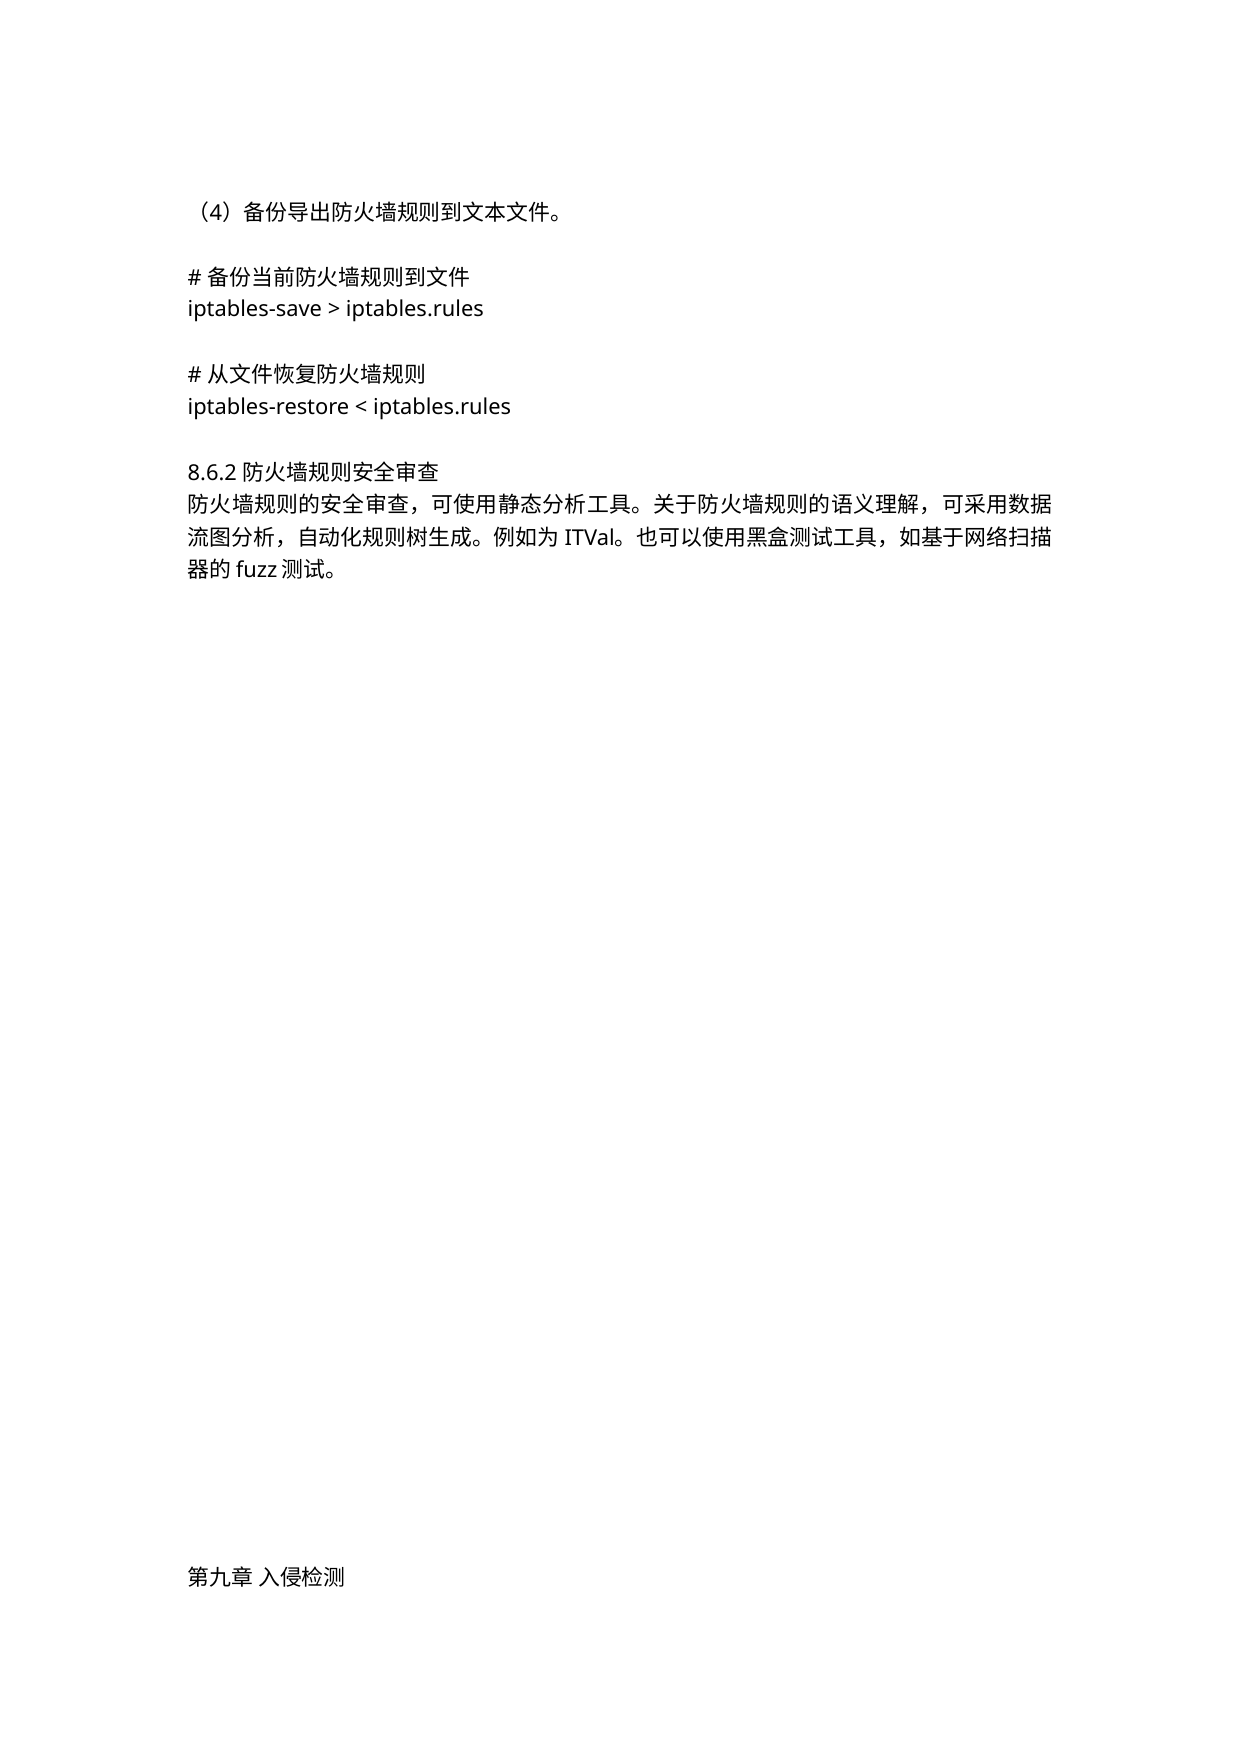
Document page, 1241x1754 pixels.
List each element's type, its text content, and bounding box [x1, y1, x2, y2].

list 第九章 入侵检测 [187, 1559, 1053, 1592]
list （4）备份导出防火墙规则到文本文件。 [187, 194, 1053, 227]
list iptables-restore < iptables.rules [187, 389, 1053, 422]
list # 从文件恢复防火墙规则 [187, 357, 1053, 389]
list 8.6.2 防火墙规则安全审查 [187, 454, 1053, 487]
list iptables-save > iptables.rules [187, 292, 1053, 324]
list 防火墙规则的安全审查，可使用静态分析工具。关于防火墙规则的语义理解，可采用数据流图分析，自动化规则树生成。例如为ITVal。也可以使用黑盒测试工具，如基于网络扫描器的fuzz测试。 [187, 487, 1053, 584]
list # 备份当前防火墙规则到文件 [187, 259, 1053, 292]
